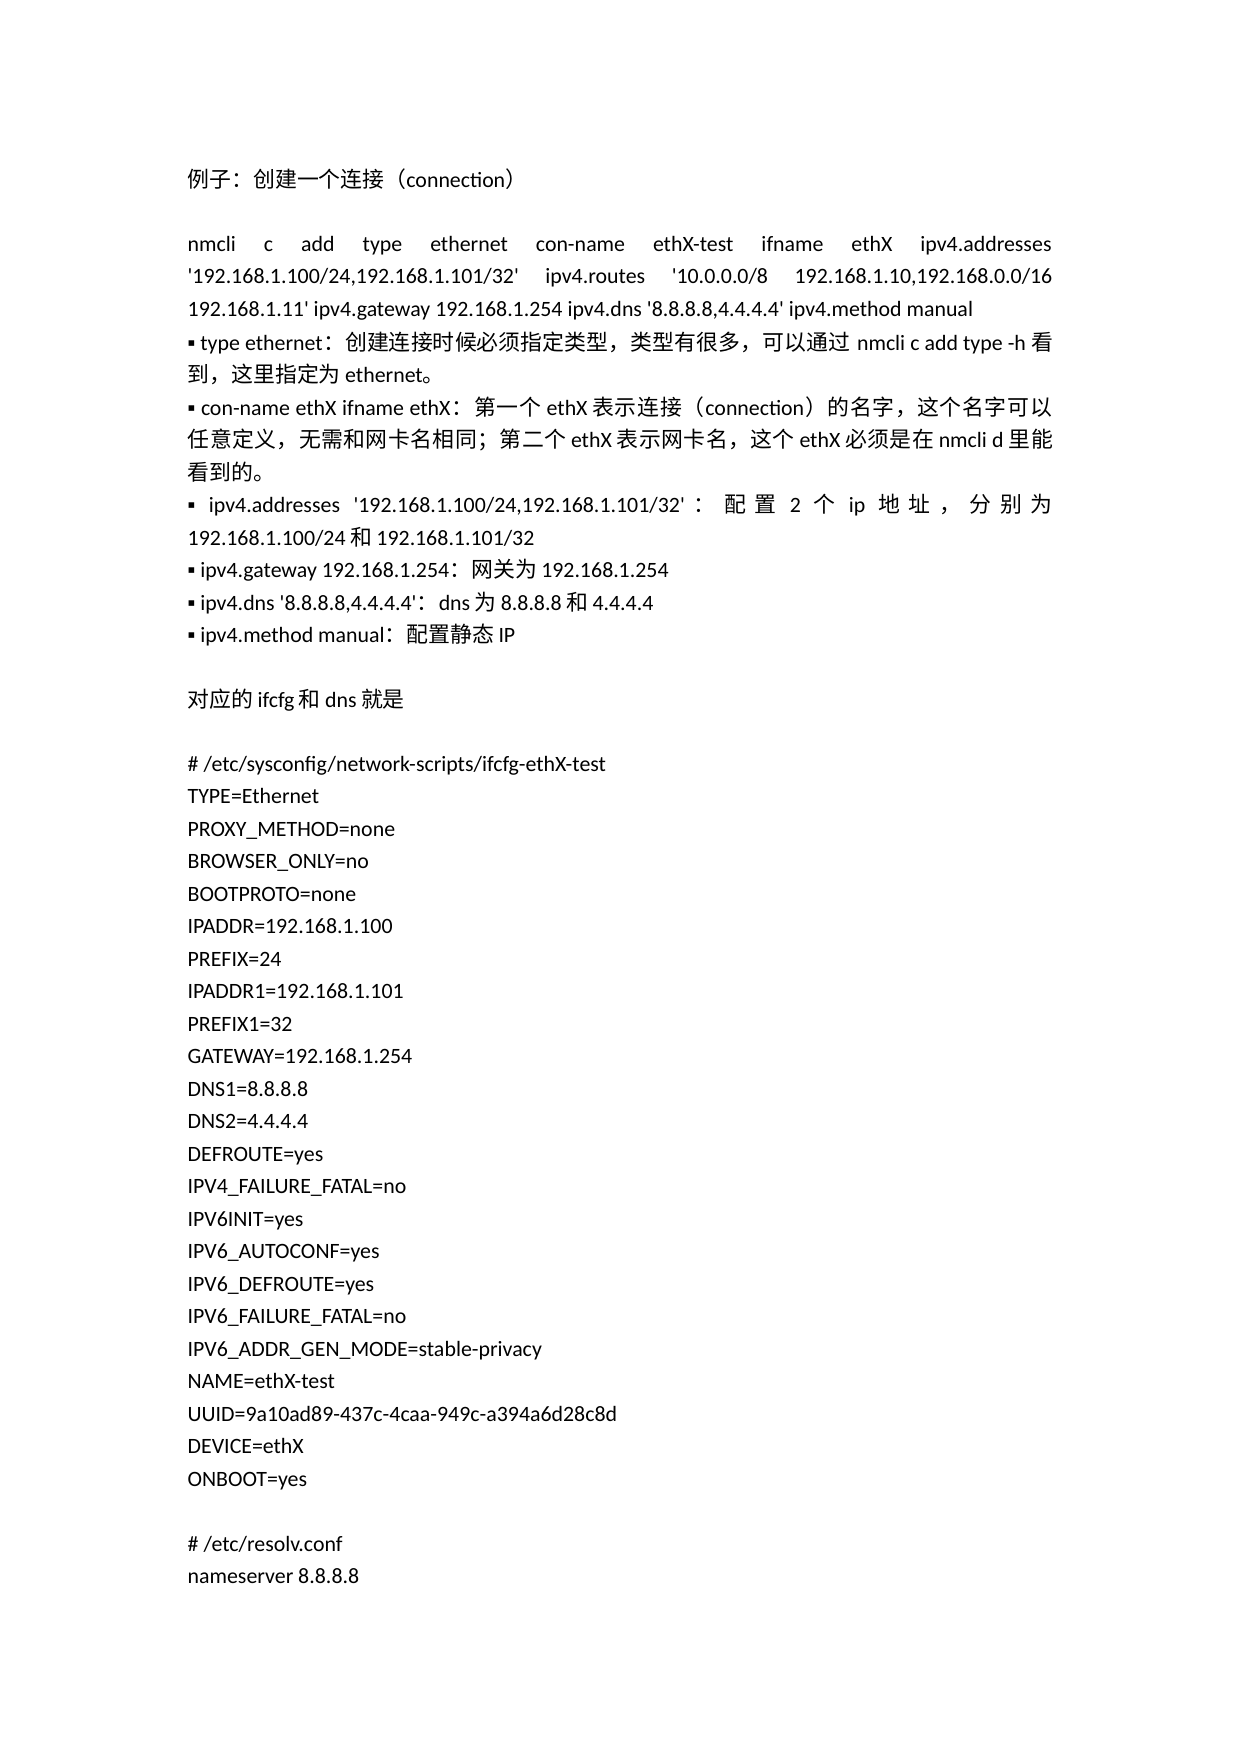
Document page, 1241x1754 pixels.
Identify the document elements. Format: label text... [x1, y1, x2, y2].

text IPV4_FAILURE_FATAL=no [187, 1169, 1053, 1202]
text DNS2=4.4.4.4 [187, 1104, 1053, 1137]
text PROXY_METHOD=none [187, 812, 1053, 844]
text ▪ ipv4.dns '8.8.8.8,4.4.4.4'：dns为8.8.8.8和4.4.4.4 [187, 584, 1053, 617]
text ▪ con-name ethX ifname ethX：第一个ethX表示连接（connection）的名字，这个名字可以任意定义，无需和网卡名相同；第二个ethX表示网卡名，这个ethX必须是在nmcli d里能看到的。 [187, 389, 1053, 487]
text TYPE=Ethernet [187, 779, 1053, 812]
text IPV6_DEFROUTE=yes [187, 1267, 1053, 1299]
text DEFROUTE=yes [187, 1137, 1053, 1169]
text IPADDR=192.168.1.100 [187, 909, 1053, 942]
text ONBOOT=yes [187, 1462, 1053, 1494]
text IPV6_ADDR_GEN_MODE=stable-privacy [187, 1332, 1053, 1364]
text nameserver 8.8.8.8 [187, 1559, 1053, 1592]
text BOOTPROTO=none [187, 877, 1053, 909]
text IPV6_FAILURE_FATAL=no [187, 1299, 1053, 1332]
text IPV6INIT=yes [187, 1202, 1053, 1234]
text DNS1=8.8.8.8 [187, 1072, 1053, 1104]
text ▪ ipv4.addresses '192.168.1.100/24,192.168.1.101/32'：配置2个ip地址，分别为192.168.1.100/24和192.168.1.101/32 [187, 487, 1053, 552]
text BROWSER_ONLY=no [187, 844, 1053, 877]
text PREFIX1=32 [187, 1007, 1053, 1039]
text PREFIX=24 [187, 942, 1053, 974]
text 例子：创建一个连接（connection） [187, 162, 1053, 194]
text GATEWAY=192.168.1.254 [187, 1039, 1053, 1072]
text # /etc/resolv.conf [187, 1527, 1053, 1559]
text DEVICE=ethX [187, 1429, 1053, 1462]
text ▪ type ethernet：创建连接时候必须指定类型，类型有很多，可以通过nmcli c add type -h看到，这里指定为ethernet。 [187, 324, 1053, 389]
text # /etc/sysconfig/network-scripts/ifcfg-ethX-test [187, 747, 1053, 779]
text 对应的ifcfg和dns就是 [187, 682, 1053, 714]
text IPV6_AUTOCONF=yes [187, 1234, 1053, 1267]
text UUID=9a10ad89-437c-4caa-949c-a394a6d28c8d [187, 1397, 1053, 1429]
text ▪ ipv4.gateway 192.168.1.254：网关为192.168.1.254 [187, 552, 1053, 584]
text ▪ ipv4.method manual：配置静态IP [187, 617, 1053, 649]
text IPADDR1=192.168.1.101 [187, 974, 1053, 1007]
text nmcli c add type ethernet con-name ethX-test ifname ethX ipv4.addresses '192.168.1.100/24,192.168.1.101/32' ipv4.routes '10.0.0.0/8 192.168.1.10,192.168.0.0/16 192.168.1.11' ipv4.gateway 192.168.1.254 ipv4.dns '8.8.8.8,4.4.4.4' ipv4.method manual [187, 227, 1053, 324]
text NAME=ethX-test [187, 1364, 1053, 1397]
